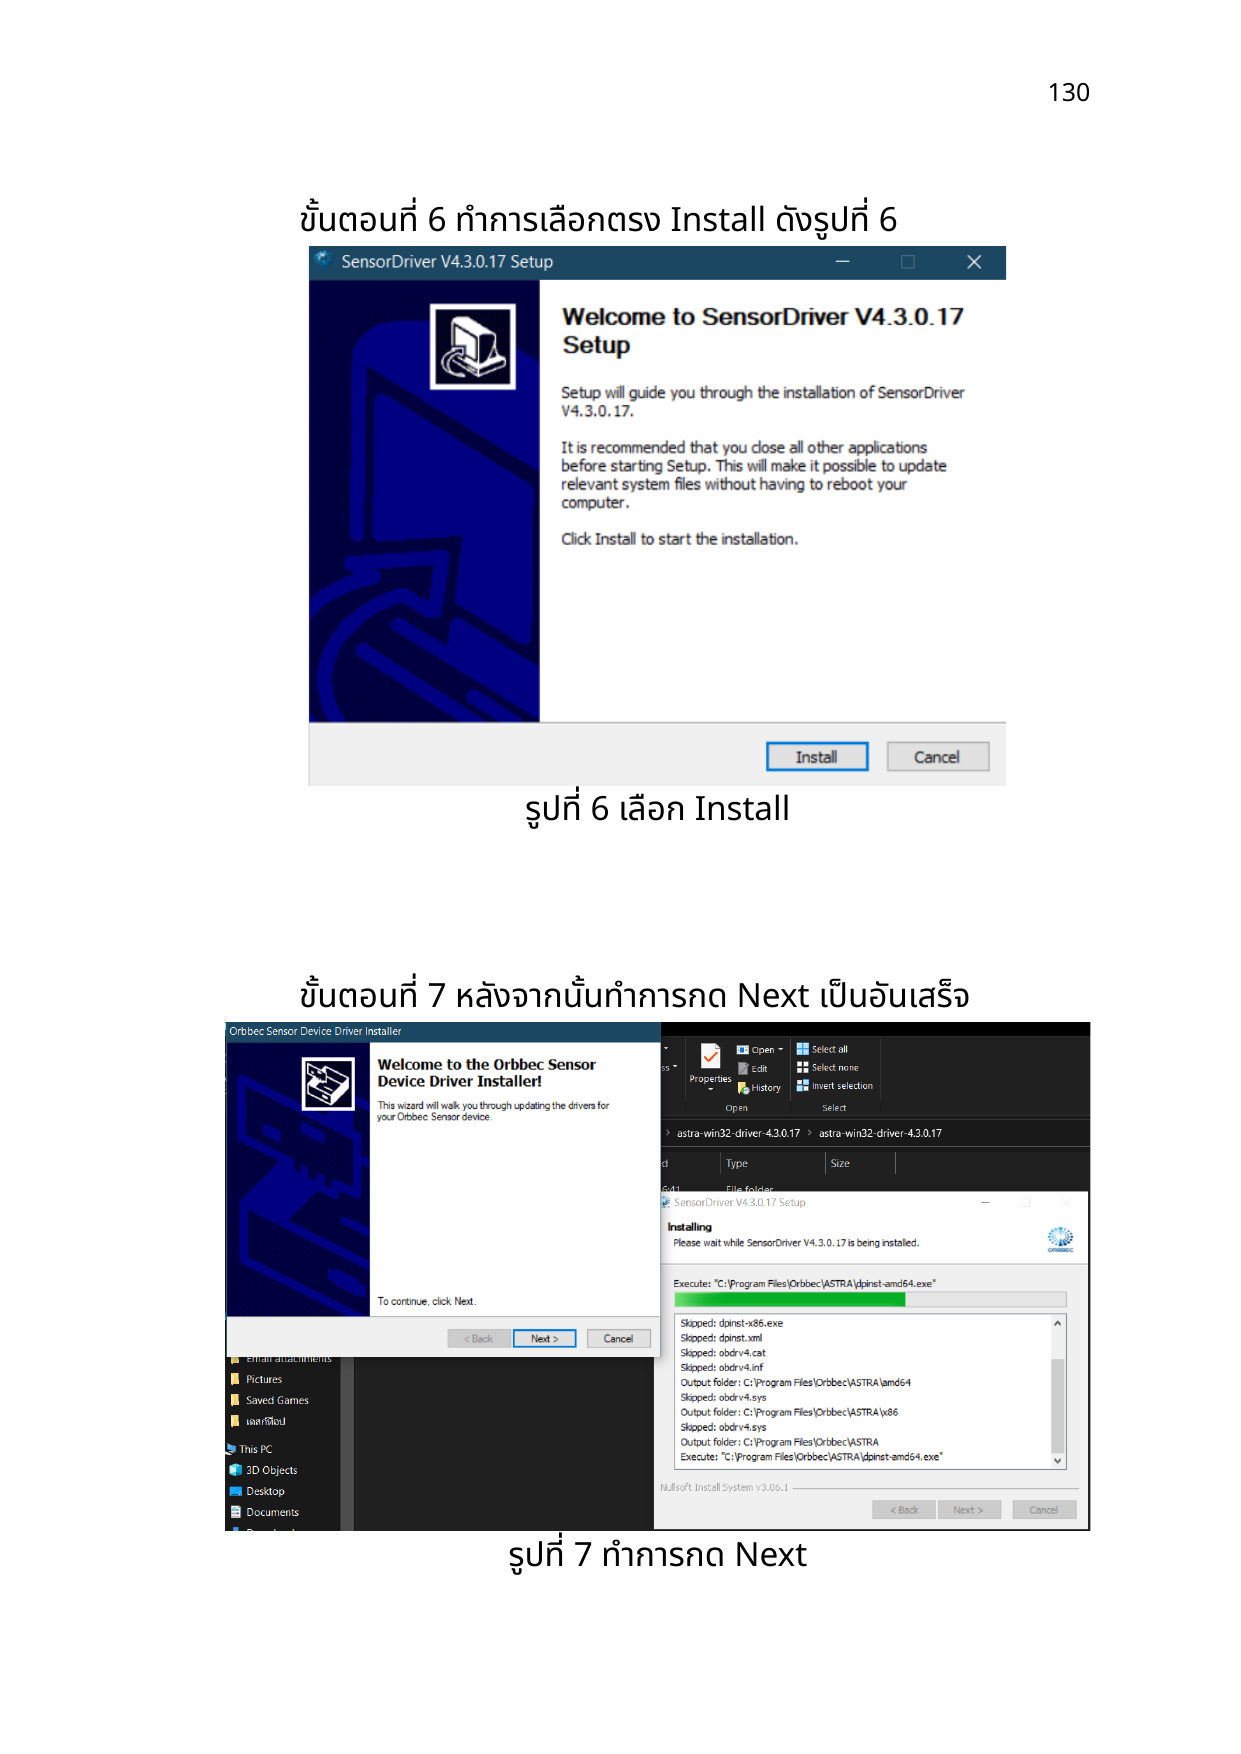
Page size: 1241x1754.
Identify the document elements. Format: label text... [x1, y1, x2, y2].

text ขั้นตอนที่ 7 หลังจากนั้นทำการกด Next เป็นอันเสร็จ [225, 972, 1090, 1022]
picture [308, 246, 1007, 786]
picture [225, 1022, 1091, 1531]
text รูปที่ 6 เลือก Install [225, 785, 1090, 836]
text รูปที่ 7 ทำการกด Next [225, 1531, 1090, 1581]
text ขั้นตอนที่ 6 ทำการเลือกตรง Install ดังรูปที่ 6 [225, 195, 1090, 246]
